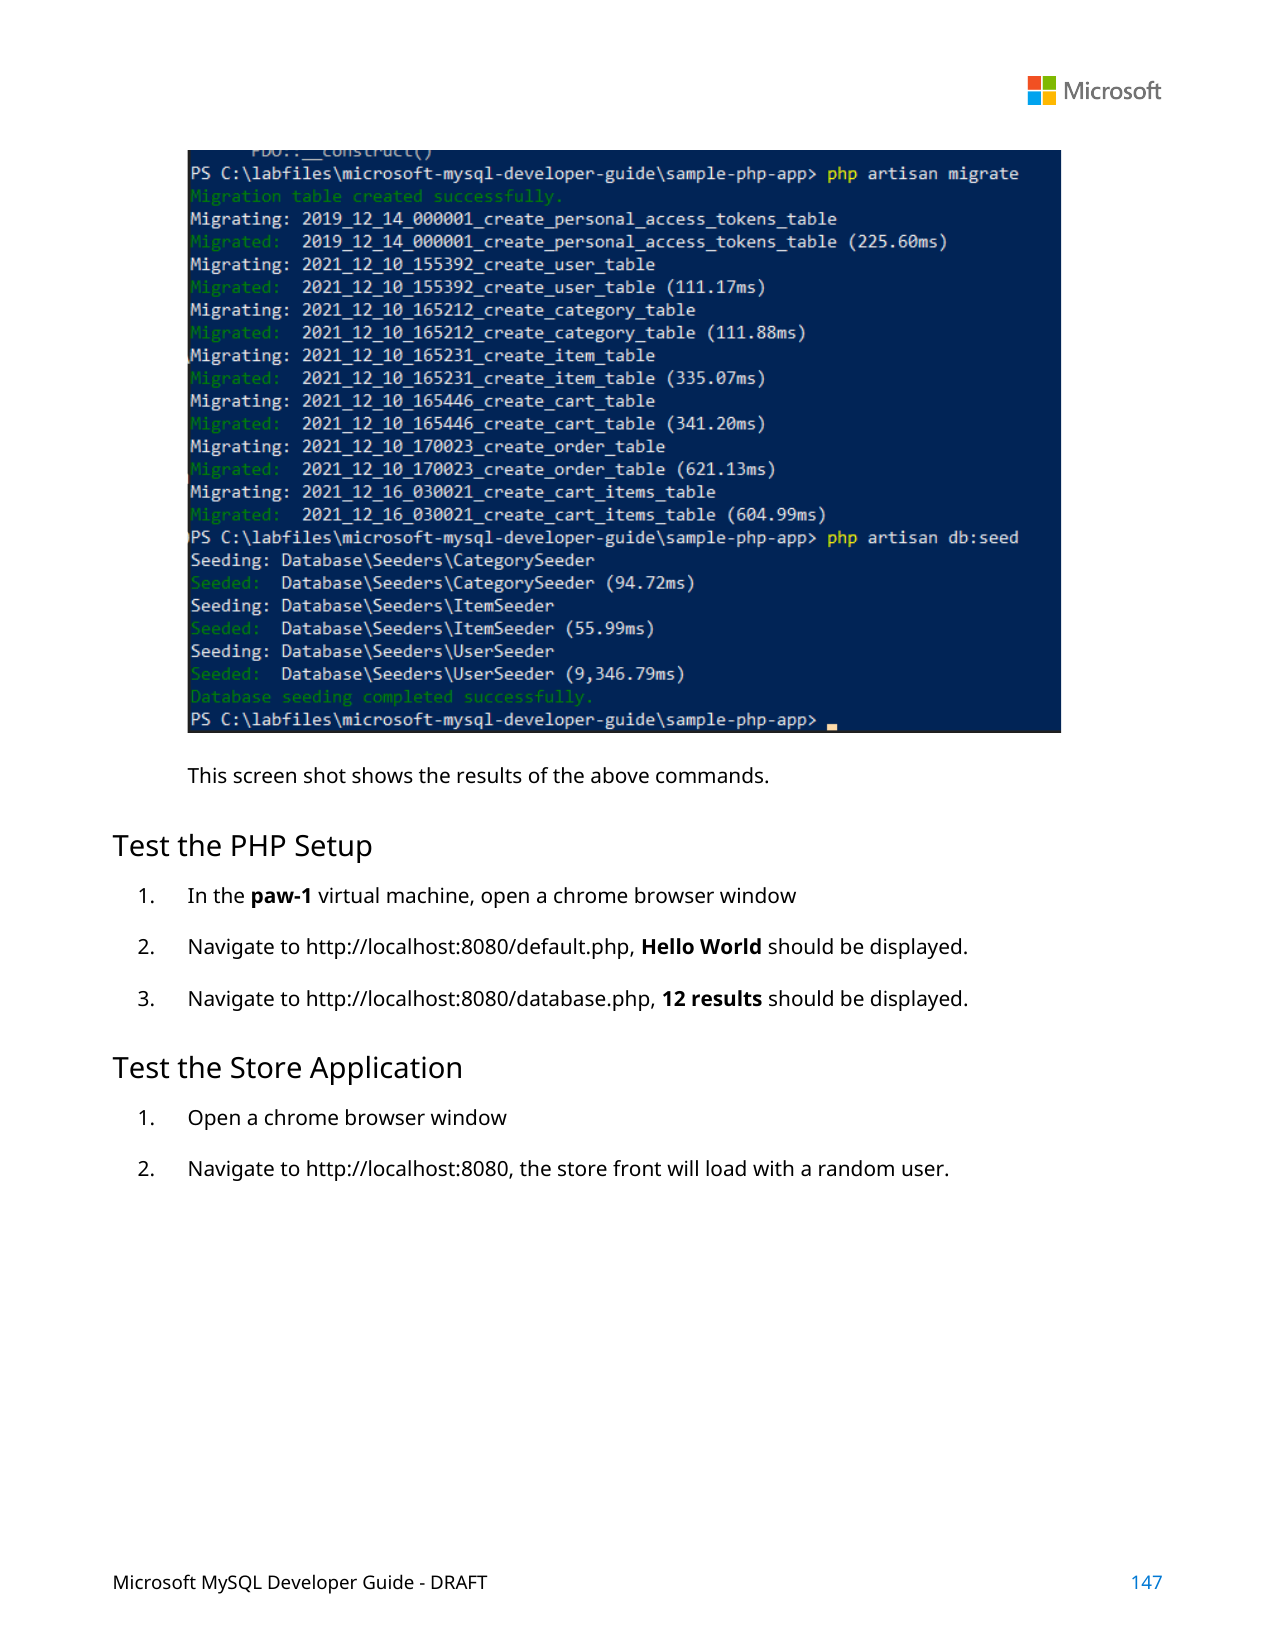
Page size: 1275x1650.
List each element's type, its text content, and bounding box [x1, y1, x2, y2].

list Navigate to http://localhost:8080, the store front will load with a random user. [137, 1154, 1162, 1183]
picture [187, 150, 1062, 733]
list This screen shot shows the results of the above commands. [137, 761, 1162, 790]
list Navigate to http://localhost:8080/database.php, 12 results should be displayed. [137, 984, 1162, 1012]
list In the paw-1 virtual machine, open a chrome browser window [137, 881, 1162, 909]
subtitle Test the PHP Setup [112, 825, 1162, 865]
subtitle Test the Store Application [112, 1048, 1162, 1087]
list Open a chrome browser window [137, 1103, 1162, 1131]
picture [1026, 75, 1163, 107]
list Navigate to http://localhost:8080/default.php, Hello World should be displayed. [137, 932, 1162, 961]
